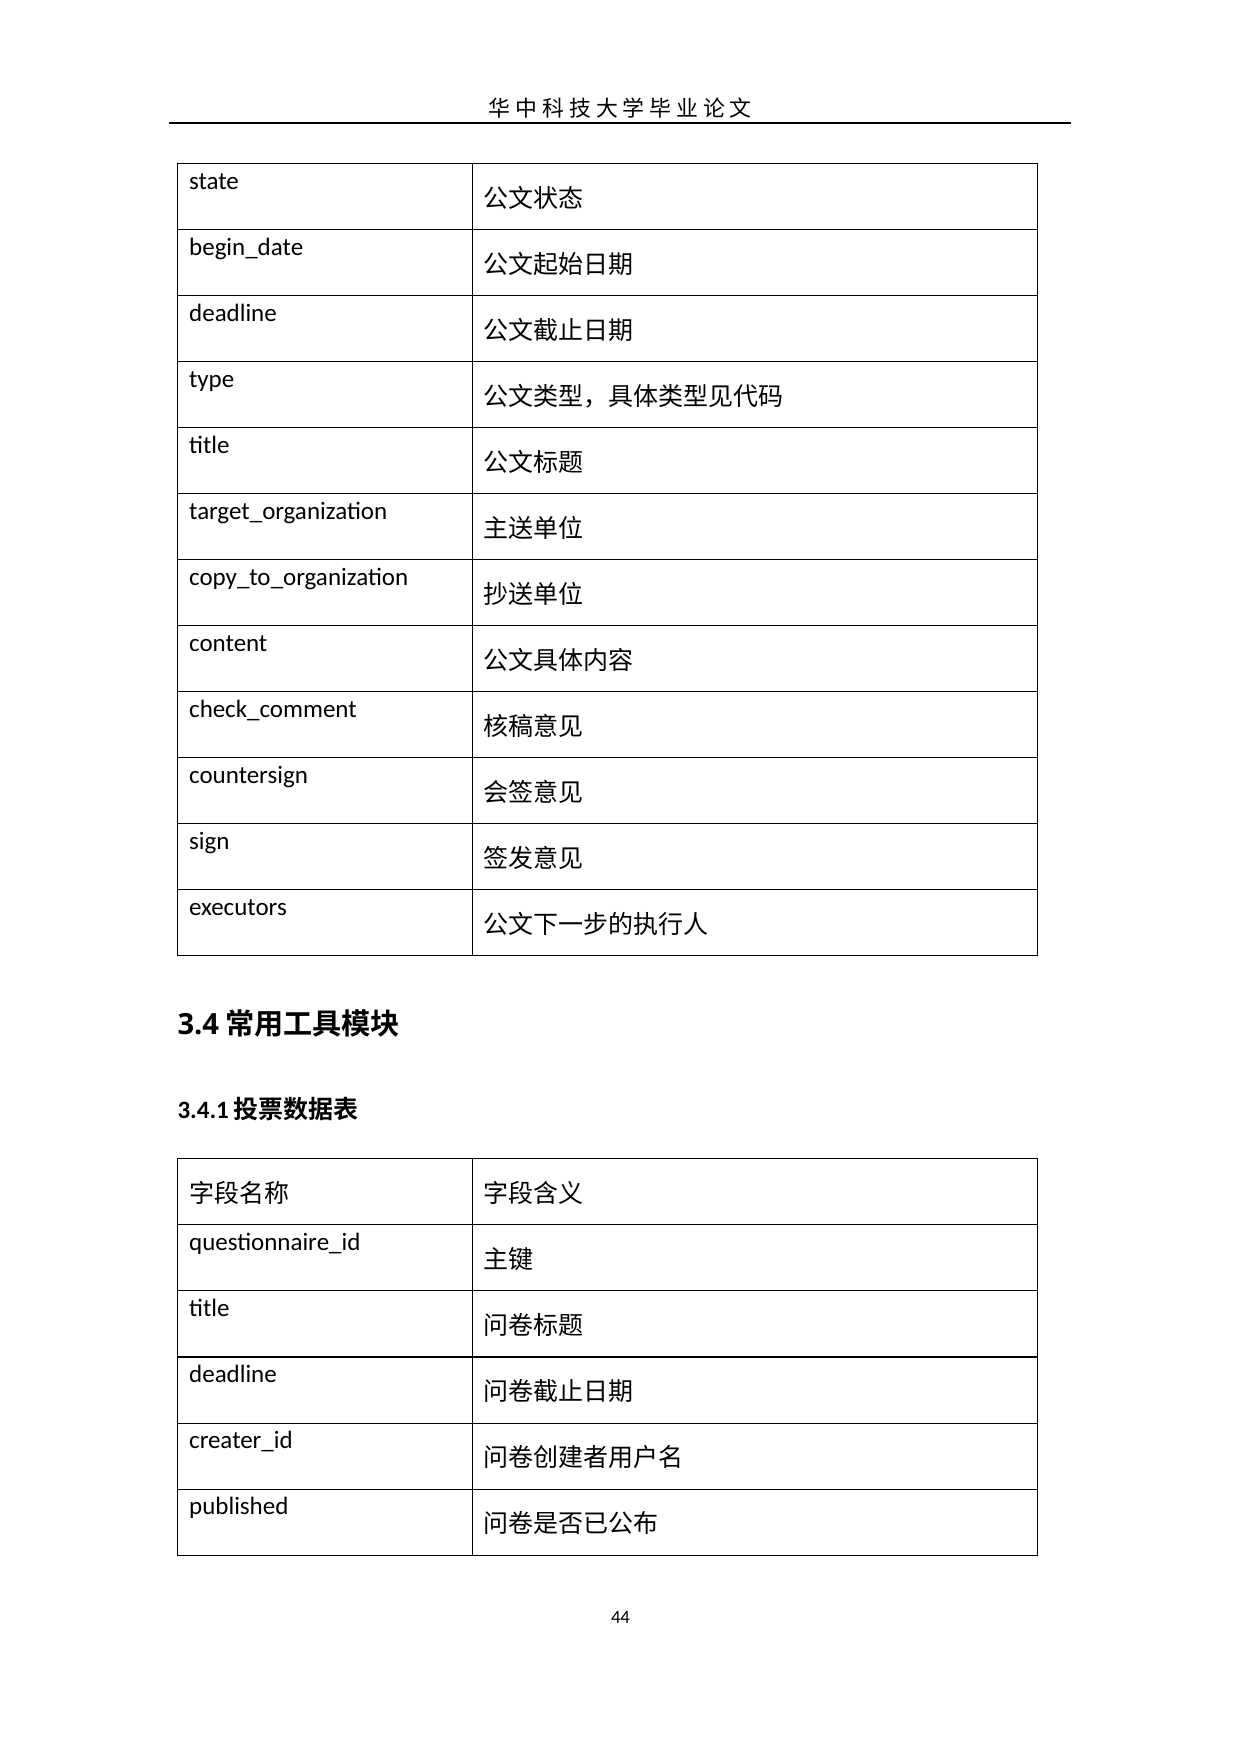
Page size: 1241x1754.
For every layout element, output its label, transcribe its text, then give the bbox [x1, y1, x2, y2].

table_cell 主送单位 [473, 494, 1037, 559]
table_cell 公文截止日期 [473, 296, 1037, 361]
table_cell 核稿意见 [473, 692, 1037, 757]
table_cell 公文类型，具体类型见代码 [473, 362, 1037, 427]
table_cell questionnaire_id [178, 1225, 472, 1290]
table_cell title [178, 1291, 472, 1356]
table_cell target_organization [178, 494, 472, 559]
table_cell executors [178, 890, 472, 955]
table_cell published [178, 1490, 472, 1554]
table_cell 问卷是否已公布 [473, 1490, 1037, 1554]
table_cell deadline [178, 1358, 472, 1422]
table_cell creater_id [178, 1424, 472, 1488]
table_cell 会签意见 [473, 758, 1037, 823]
table_cell 公文状态 [473, 164, 1037, 229]
table_cell title [178, 428, 472, 493]
table_header 字段含义 [473, 1159, 1037, 1224]
subtitle 3.4常用工具模块 [177, 989, 1063, 1054]
subtitle 3.4.1投票数据表 [177, 1075, 1063, 1140]
table_cell 问卷截止日期 [473, 1358, 1037, 1422]
table_cell 问卷创建者用户名 [473, 1424, 1037, 1488]
table_cell 问卷标题 [473, 1291, 1037, 1356]
table_cell copy_to_organization [178, 560, 472, 625]
table_cell type [178, 362, 472, 427]
table_cell 公文具体内容 [473, 626, 1037, 691]
table_cell 主键 [473, 1225, 1037, 1290]
table_cell content [178, 626, 472, 691]
table_cell countersign [178, 758, 472, 823]
table_cell 公文起始日期 [473, 230, 1037, 295]
table_cell check_comment [178, 692, 472, 757]
table_cell 抄送单位 [473, 560, 1037, 625]
table_cell 公文下一步的执行人 [473, 890, 1037, 955]
table_header 字段名称 [178, 1159, 472, 1224]
table_cell 签发意见 [473, 824, 1037, 889]
table_cell sign [178, 824, 472, 889]
table_cell 公文标题 [473, 428, 1037, 493]
table_cell state [178, 164, 472, 229]
table_cell deadline [178, 296, 472, 361]
table_cell begin_date [178, 230, 472, 295]
